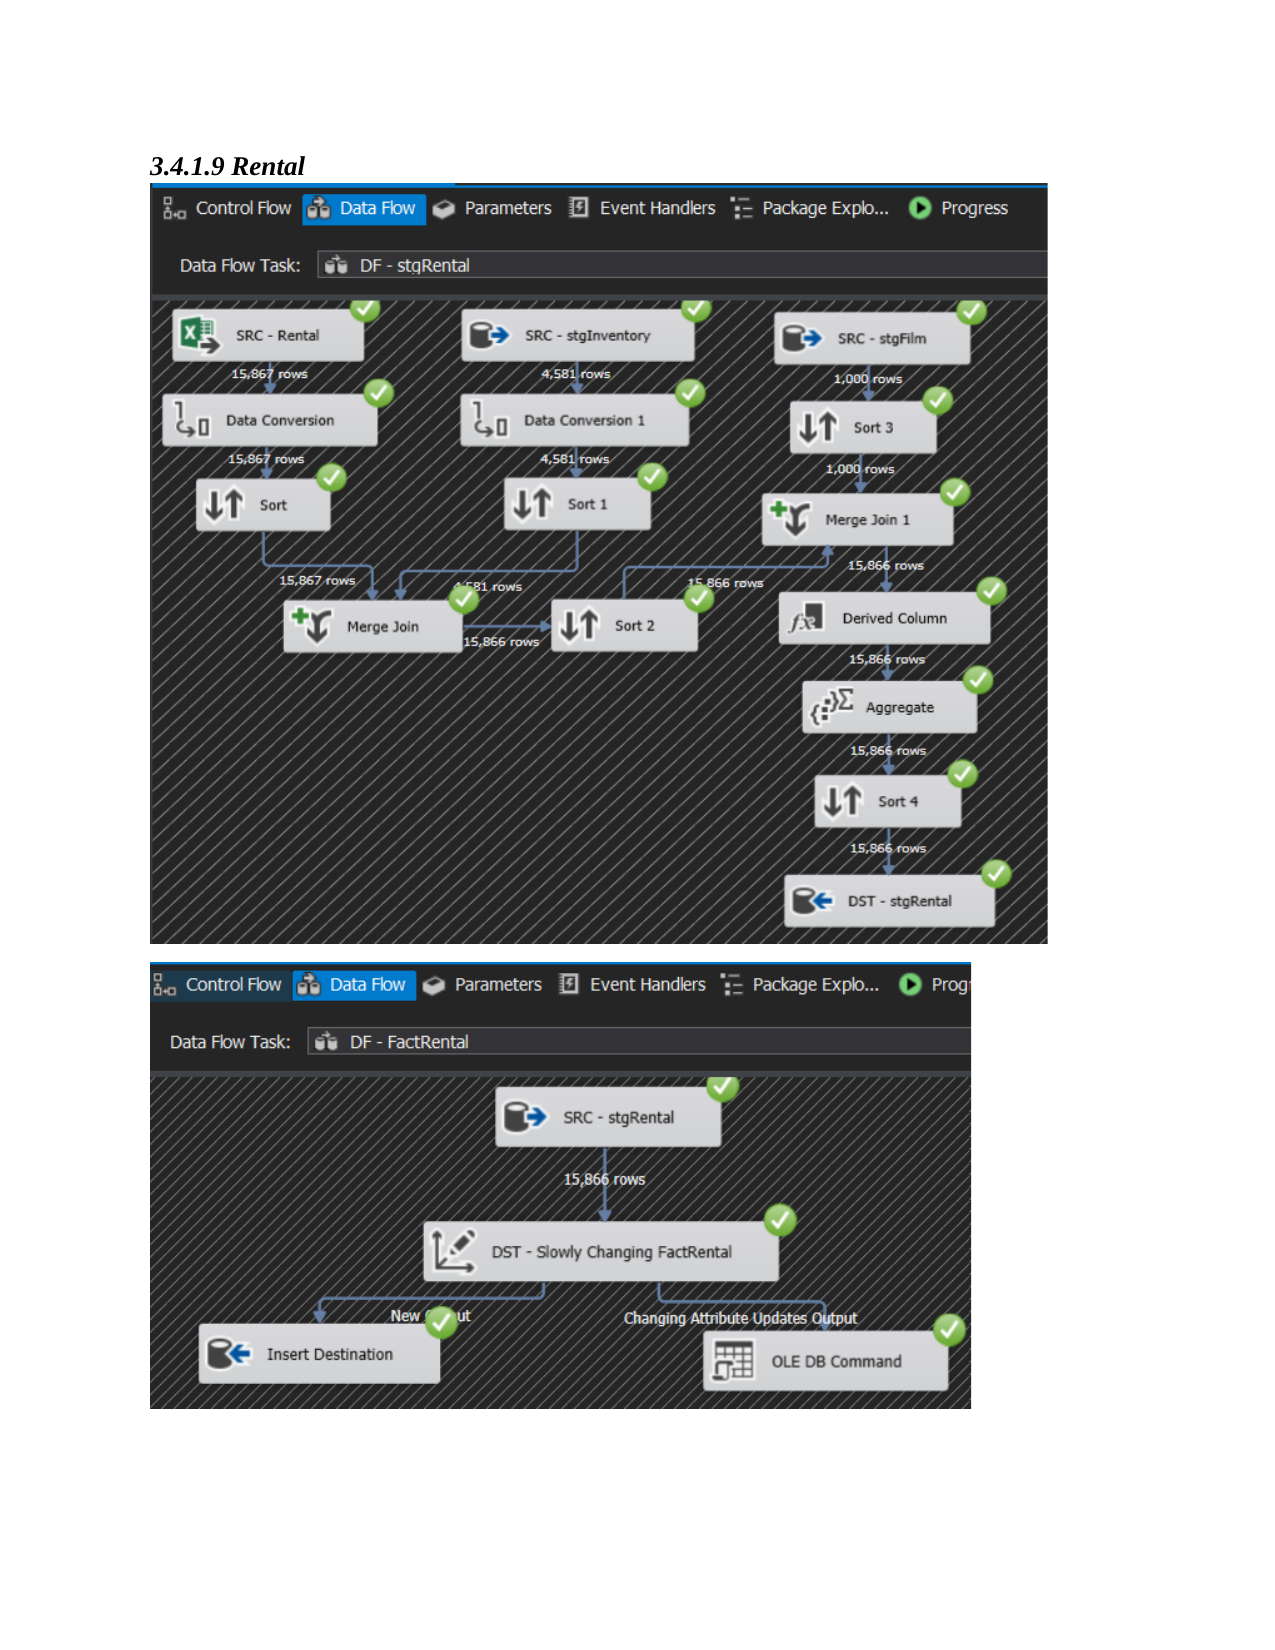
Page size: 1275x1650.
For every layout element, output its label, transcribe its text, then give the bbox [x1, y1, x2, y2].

subtitle 3.4.1.9 Rental [150, 150, 1125, 181]
picture [150, 183, 1048, 944]
picture [150, 962, 972, 1409]
